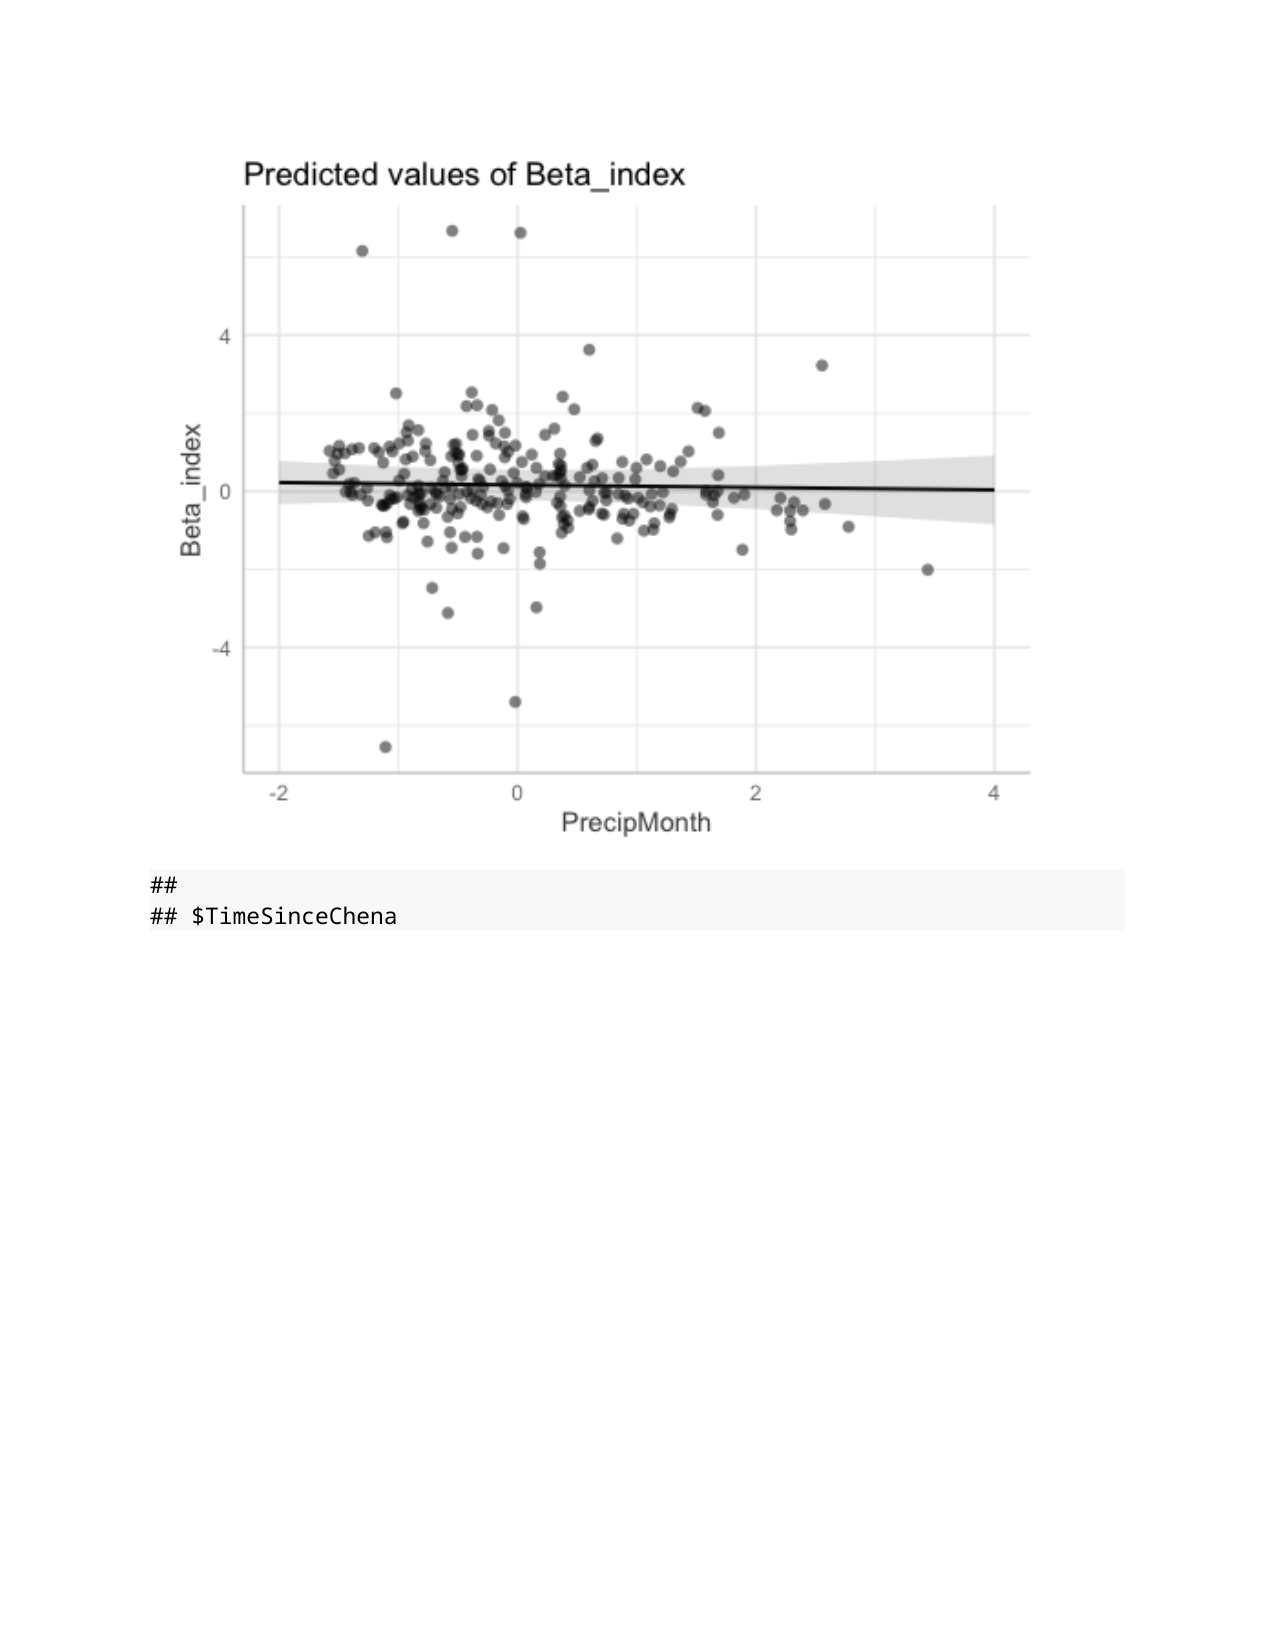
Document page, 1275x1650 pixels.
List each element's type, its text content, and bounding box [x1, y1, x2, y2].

text ## ## $TimeSinceChena [150, 869, 1125, 931]
picture [168, 150, 1044, 850]
